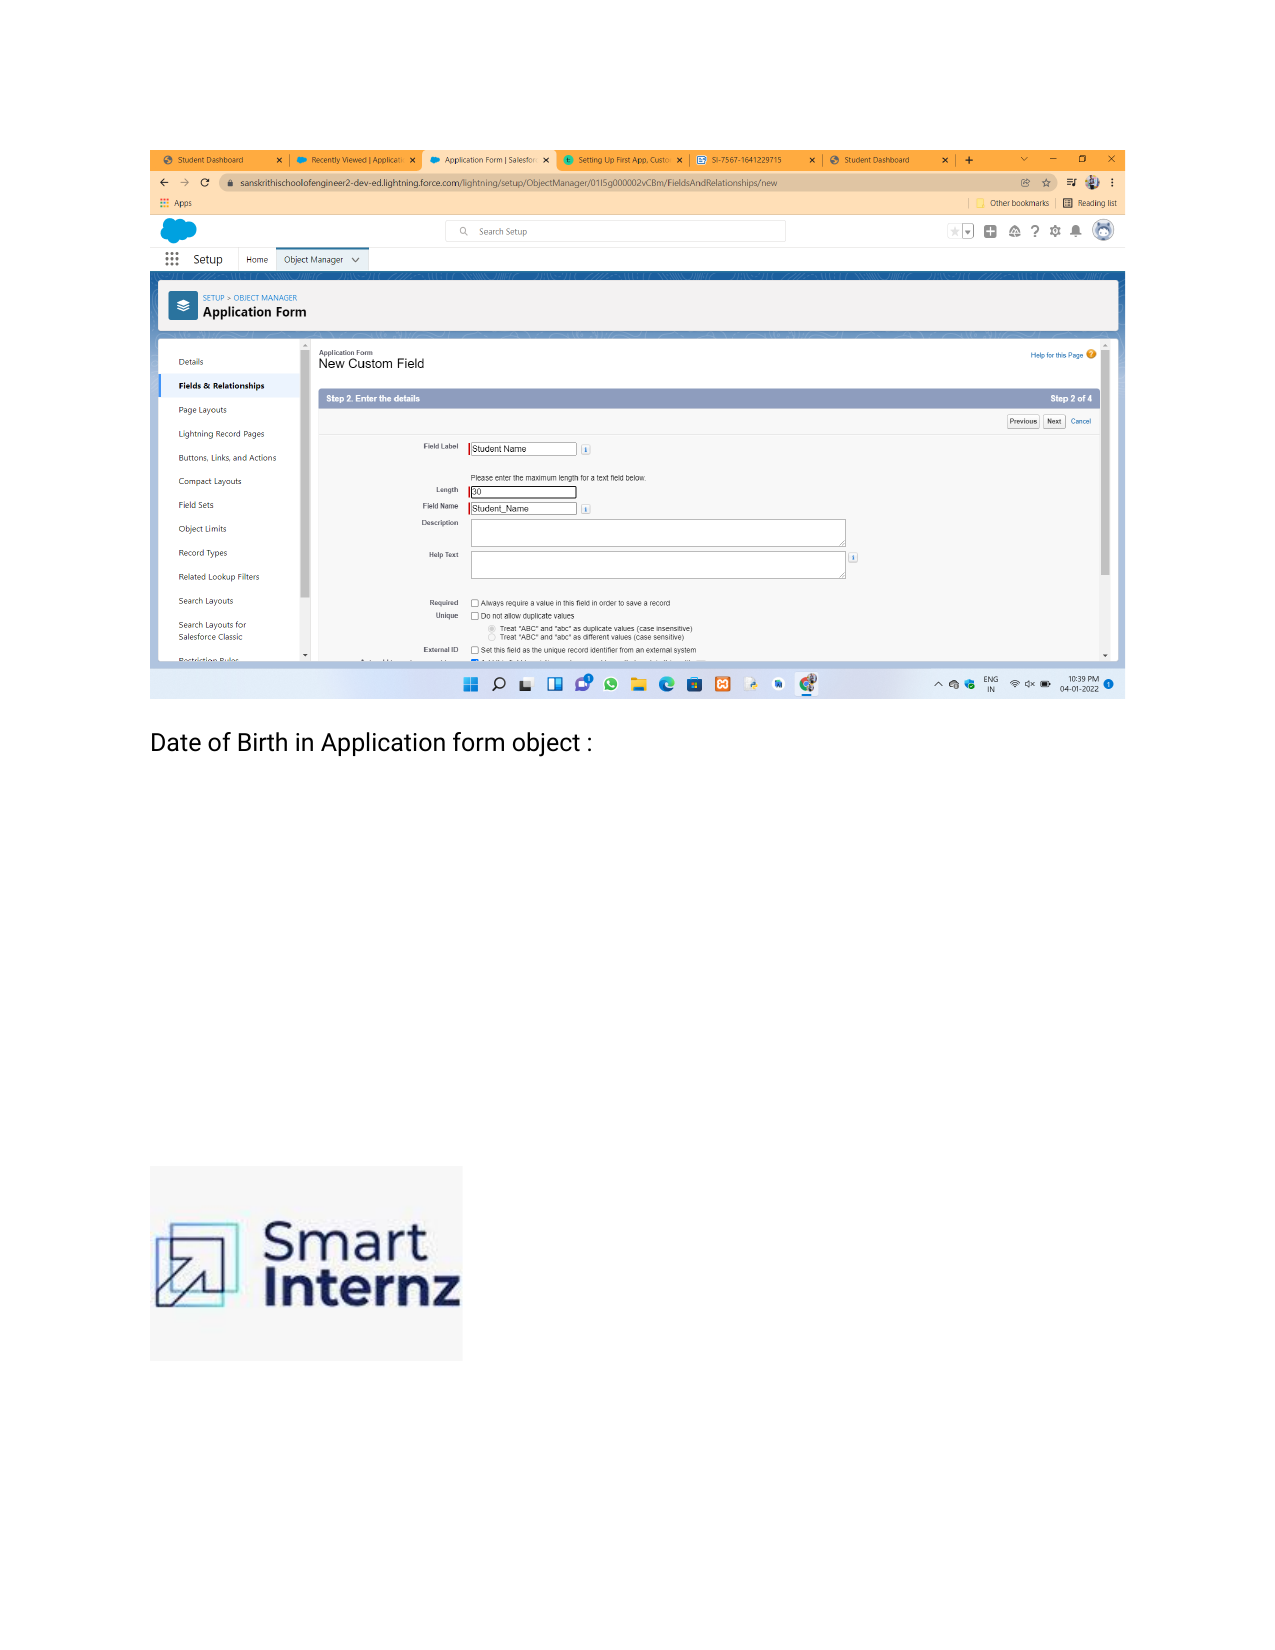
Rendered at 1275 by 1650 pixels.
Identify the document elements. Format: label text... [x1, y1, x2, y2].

picture [150, 150, 1125, 699]
text Date of Birth in Application form object : [150, 728, 1125, 757]
picture [150, 1166, 463, 1361]
